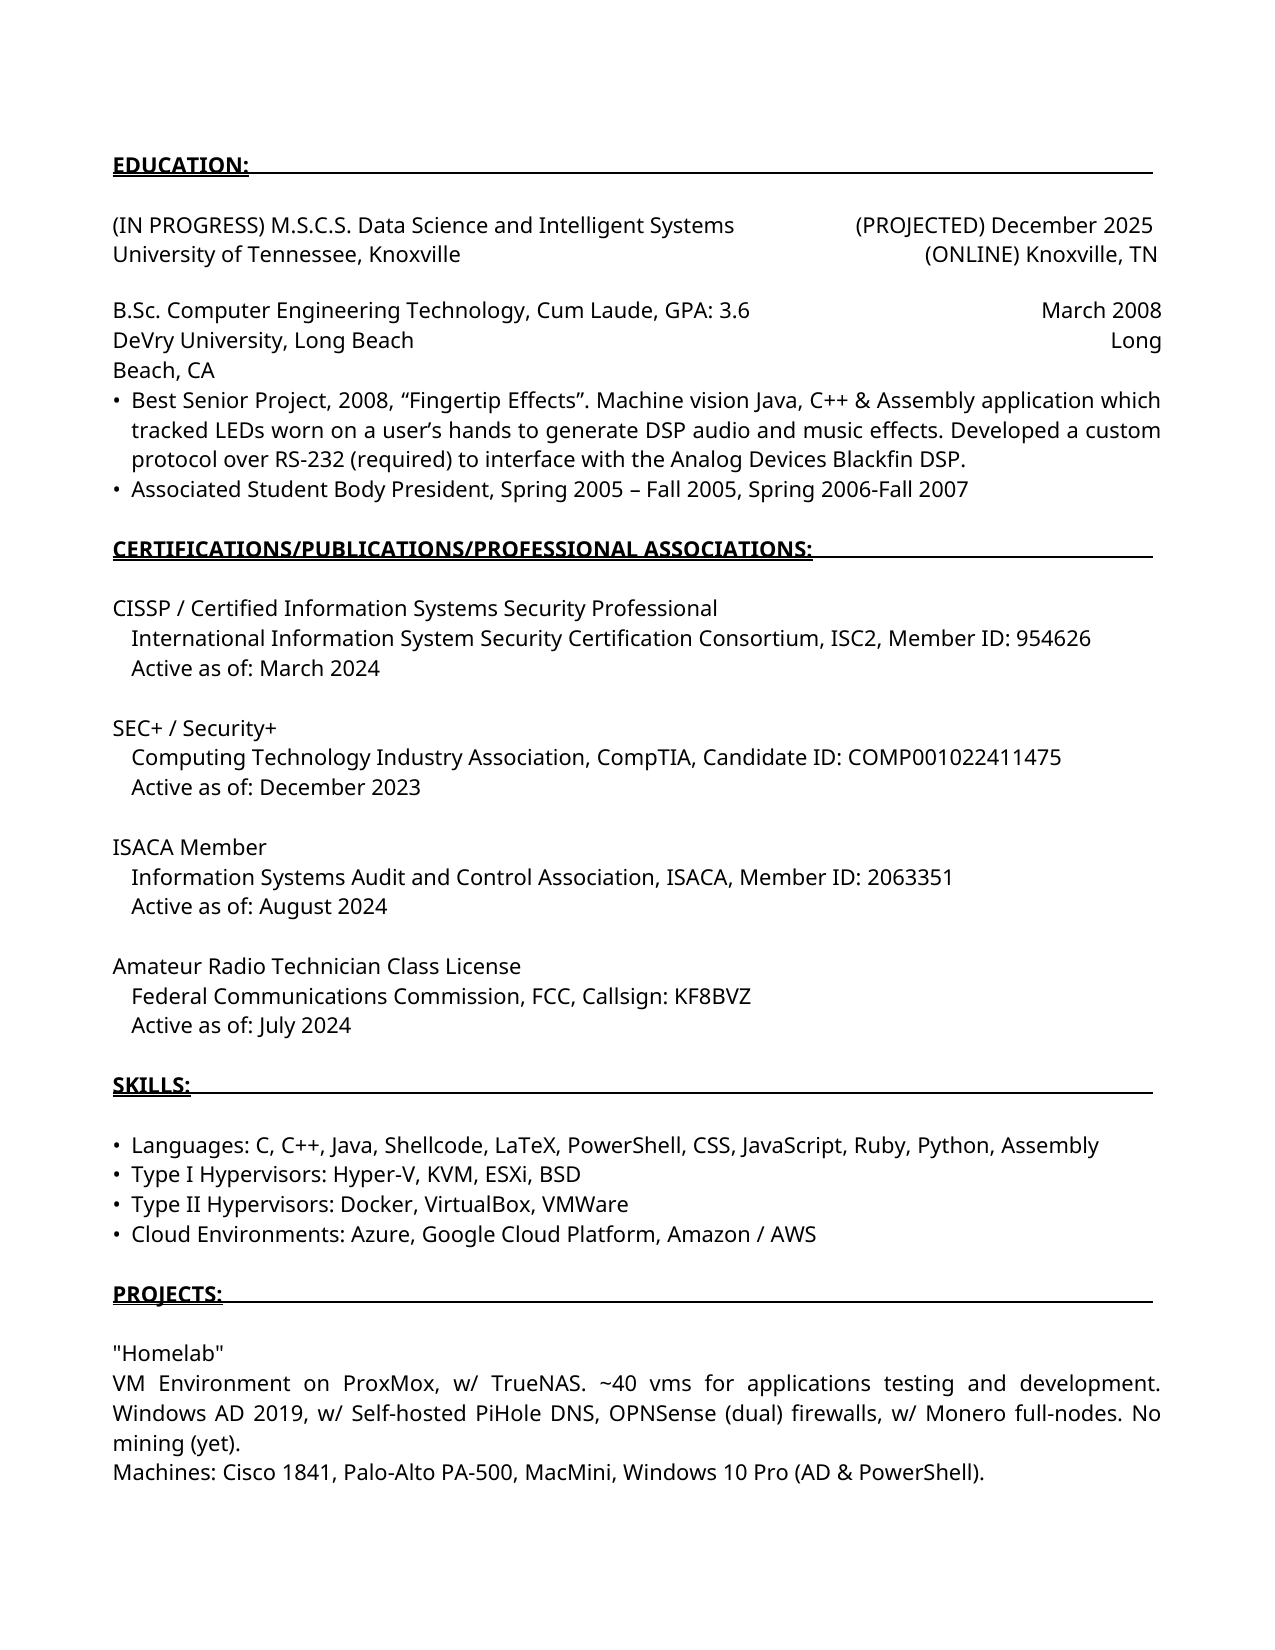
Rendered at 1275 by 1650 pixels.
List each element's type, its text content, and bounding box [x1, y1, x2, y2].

text B.Sc. Computer Engineering Technology, Cum Laude, GPA: 3.6 March 2008​ [112, 296, 1041, 325]
text VM Environment on ProxMox, w/ TrueNAS. ~40 vms for applications testing and development. Windows AD 2019, w/ Self-hosted PiHole DNS, OPNSense (dual) firewalls, w/ Monero full-nodes. No mining (yet). [112, 1368, 1162, 1457]
list Associated Student Body President, Spring 2005 – Fall 2005, Spring 2006-Fall 2007 [112, 474, 1162, 504]
text Machines: Cisco 1841, Palo-Alto PA-500, MacMini, Windows 10 Pro (AD & PowerShell). [112, 1457, 1162, 1487]
text "Homelab" [112, 1338, 1162, 1368]
list Languages: C, C++, Java, Shellcode, LaTeX, PowerShell, CSS, JavaScript, Ruby, Python, Assembly [112, 1130, 1162, 1159]
text ISACA Member [112, 832, 1162, 862]
text Active as of: August 2024 [131, 891, 1162, 921]
text CISSP / Certified Information Systems Security Professional [112, 593, 1162, 623]
text Computing Technology Industry Association, CompTIA, Candidate ID: COMP001022411475 [131, 742, 1162, 772]
text PROJECTS: [112, 1279, 1162, 1308]
list Cloud Environments: Azure, Google Cloud Platform, Amazon / AWS [112, 1219, 1162, 1249]
text SEC+ / Security+ [112, 713, 1162, 742]
text DeVry University, Long Beach Long Beach, CA [112, 325, 1162, 385]
list Type II Hypervisors: Docker, VirtualBox, VMWare [112, 1189, 1162, 1219]
text Information Systems Audit and Control Association, ISACA, Member ID: 2063351 [131, 862, 1162, 891]
text EDUCATION: [112, 150, 1162, 180]
text CERTIFICATIONS/PUBLICATIONS/PROFESSIONAL ASSOCIATIONS: [112, 534, 1162, 564]
text Amateur Radio Technician Class License [112, 951, 1162, 981]
text Active as of: March 2024 [112, 653, 1162, 683]
text International Information System Security Certification Consortium, ISC2, Member ID: 954626 [112, 623, 1162, 653]
text Active as of: December 2023 [131, 772, 1162, 802]
list Best Senior Project, 2008, “Fingertip Effects”. Machine vision Java, C++ & Assembly application which tracked LEDs worn on a user’s hands to generate DSP audio and music effects. Developed a custom protocol over RS-232 (required) to interface with the Analog Devices Blackfin DSP. [112, 385, 1162, 474]
text Federal Communications Commission, FCC, Callsign: KF8BVZ [131, 981, 1162, 1011]
text (IN PROGRESS) M.S.C.S. Data Science and Intelligent Systems (PROJECTED) December 2025 [112, 209, 1162, 239]
text Active as of: July 2024 [131, 1011, 1162, 1040]
list Type I Hypervisors: Hyper-V, KVM, ESXi, BSD [112, 1159, 1162, 1189]
text University of Tennessee, Knoxville (ONLINE) Knoxville, TN [112, 239, 1162, 269]
text SKILLS: [112, 1070, 1162, 1100]
